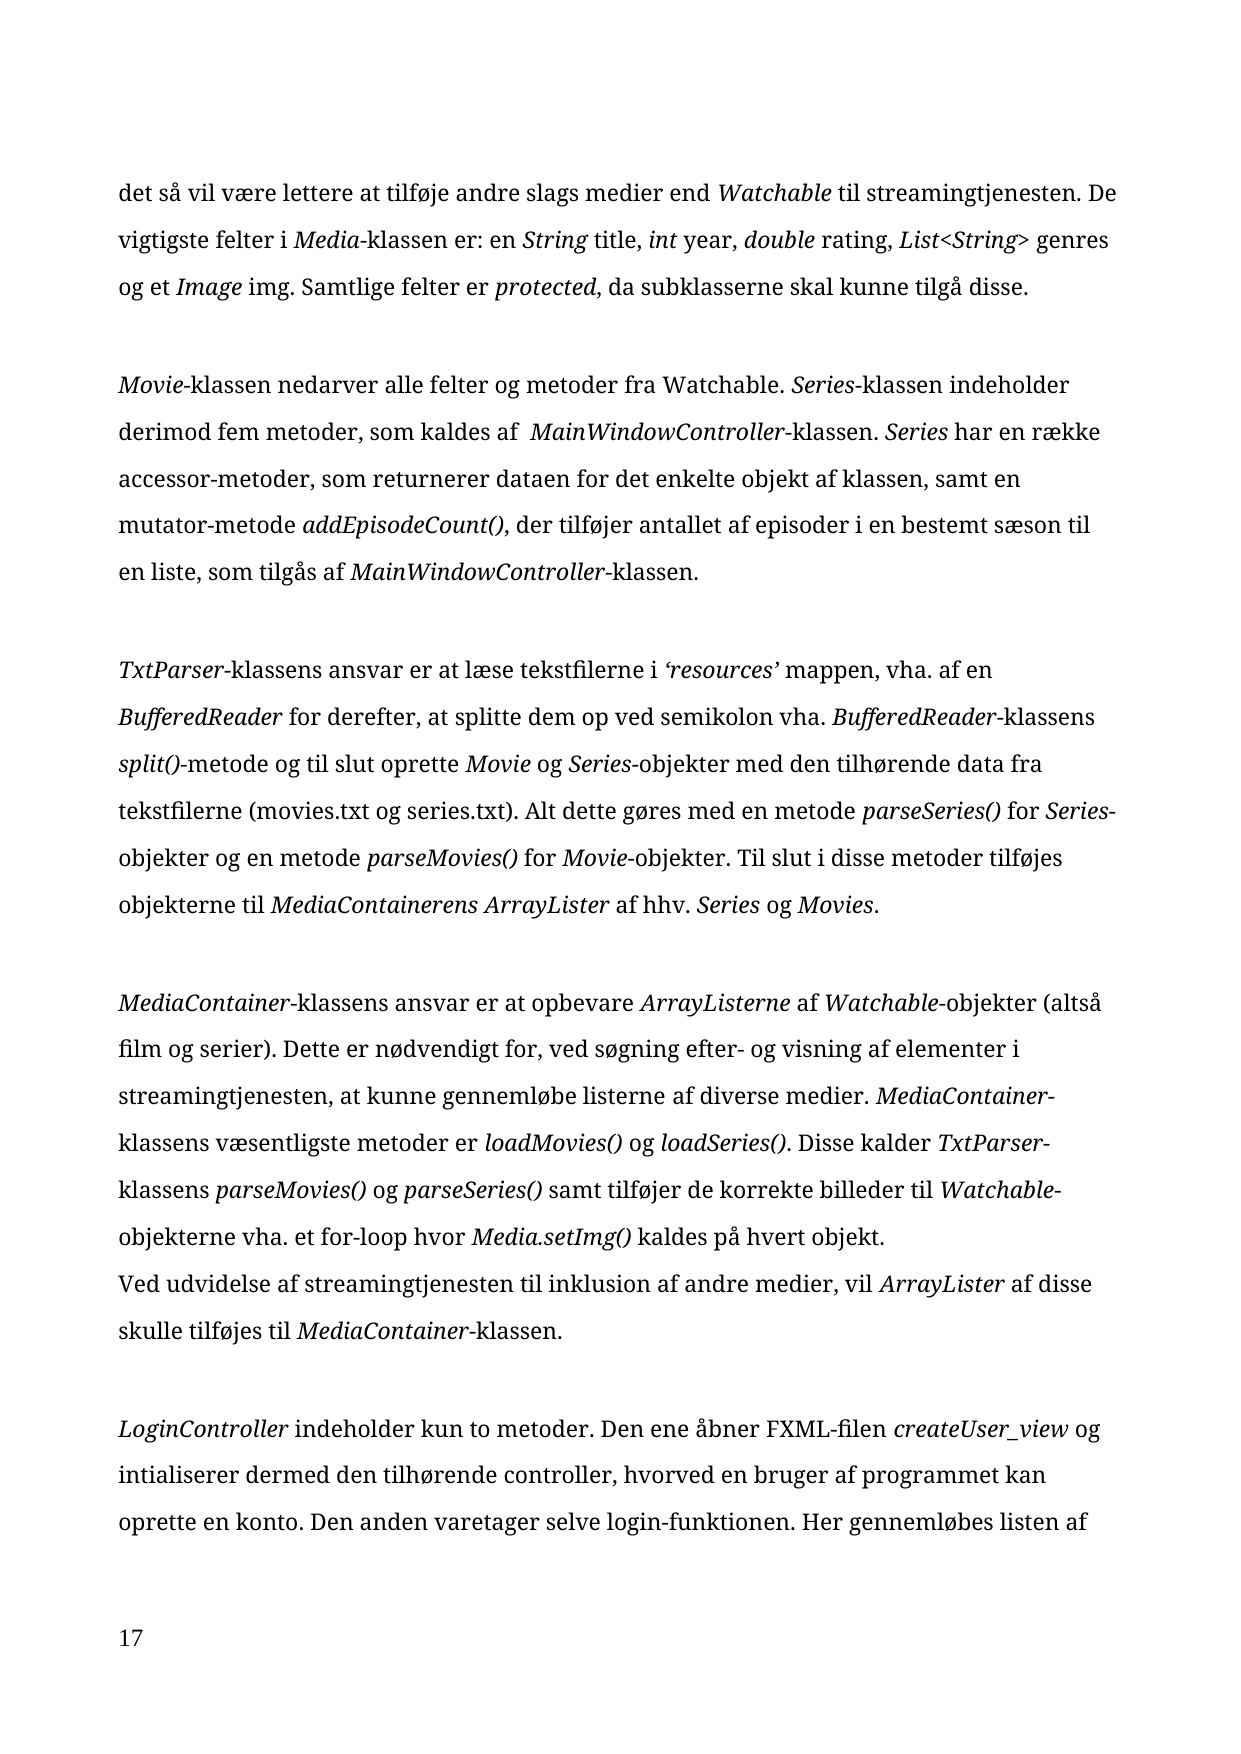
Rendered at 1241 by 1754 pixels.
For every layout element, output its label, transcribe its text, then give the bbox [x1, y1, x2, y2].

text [118, 177, 1122, 302]
text Movie-klassen nedarver alle felter og metoder fra Watchable. Series-klassen indeholder derimod fem metoder, som kaldes af MainWindowController-klassen. Series har en række accessor-metoder, som returnerer dataen for det enkelte objekt af klassen, samt en mutator-metode addEpisodeCount(), der tilføjer antallet af episoder i en bestemt sæson til en liste, som tilgås af MainWindowController-klassen. [118, 369, 1122, 588]
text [118, 1413, 1122, 1538]
text Ved udvidelse af streamingtjenesten til inklusion af andre medier, vil ArrayLister af disse skulle tilføjes til MediaContainer-klassen. [118, 1268, 1122, 1346]
text TxtParser-klassens ansvar er at læse tekstfilerne i ‘resources’ mappen, vha. af en BufferedReader for derefter, at splitte dem op ved semikolon vha. BufferedReader-klassens split()-metode og til slut oprette Movie og Series-objekter med den tilhørende data fra tekstfilerne (movies.txt og series.txt). Alt dette gøres med en metode parseSeries() for Series-objekter og en metode parseMovies() for Movie-objekter. Til slut i disse metoder tilføjes objekterne til MediaContainerens ArrayLister af hhv. Series og Movies. [118, 654, 1122, 920]
text MediaContainer-klassens ansvar er at opbevare ArrayListerne af Watchable-objekter (altså film og serier). Dette er nødvendigt for, ved søgning efter- og visning af elementer i streamingtjenesten, at kunne gennemløbe listerne af diverse medier. MediaContainer-klassens væsentligste metoder er loadMovies() og loadSeries(). Disse kalder TxtParser-klassens parseMovies() og parseSeries() samt tilføjer de korrekte billeder til Watchable-objekterne vha. et for-loop hvor Media.setImg() kaldes på hvert objekt. [118, 987, 1122, 1252]
